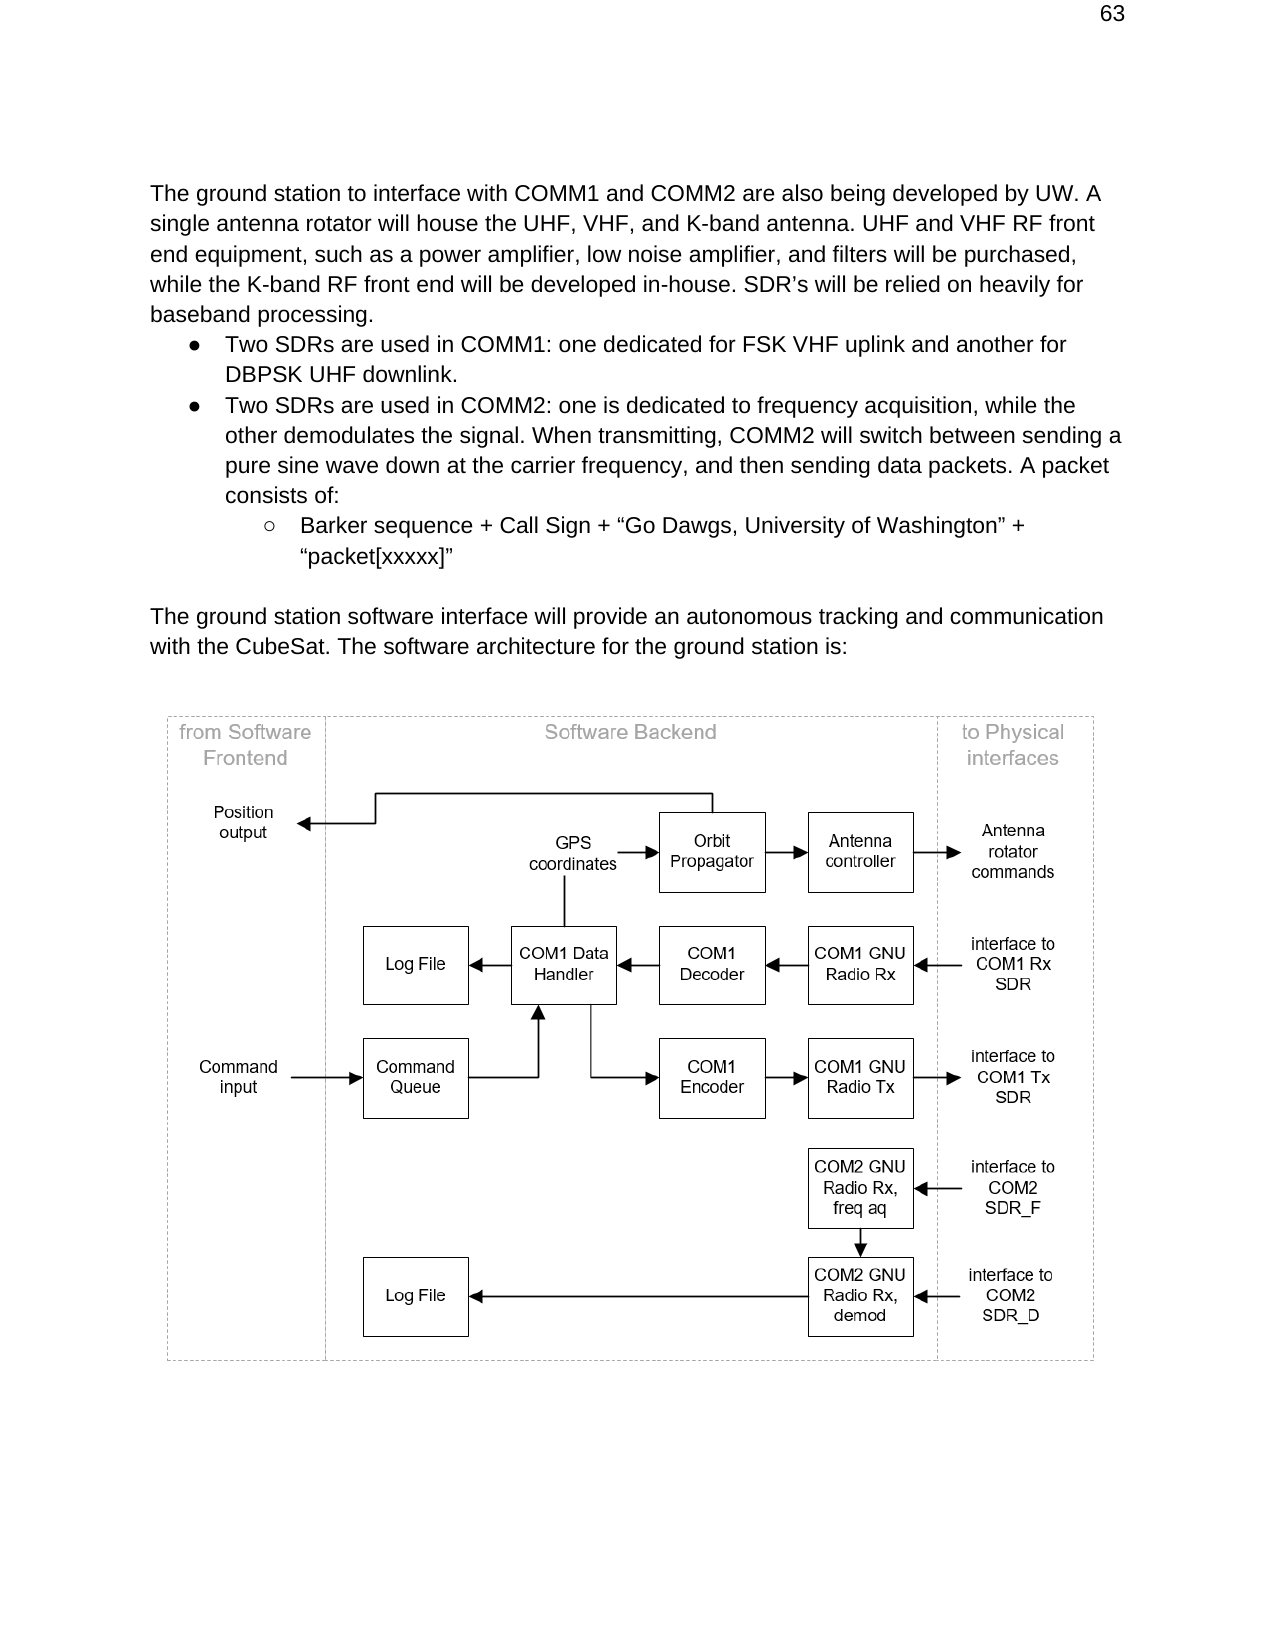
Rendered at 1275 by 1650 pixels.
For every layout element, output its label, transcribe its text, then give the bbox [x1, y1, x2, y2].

list Two SDRs are used in COMM2: one is dedicated to frequency acquisition, while the other demodulates the signal. When transmitting, COMM2 will switch between sending a pure sine wave down at the carrier frequency, and then sending data packets. A packet consists of: [187, 392, 1125, 509]
list Two SDRs are used in COMM1: one dedicated for FSK VHF uplink and another for DBPSK UHF downlink. [187, 331, 1125, 388]
list Barker sequence + Call Sign + “Go Dawgs, University of Washington” + “packet[xxxxx]” [262, 512, 1125, 569]
text The ground station to interface with COMM1 and COMM2 are also being developed by UW. A single antenna rotator will house the UHF, VHF, and K-band antenna. UHF and VHF RF front end equipment, such as a power amplifier, low noise amplifier, and filters will be purchased, while the K-band RF front end will be developed in-house. SDR’s will be relied on heavily for baseband processing. [150, 180, 1125, 327]
text The ground station software interface will provide an autonomous tracking and communication with the CubeSat. The software architecture for the ground station is: [150, 603, 1125, 660]
picture [150, 693, 1125, 1384]
